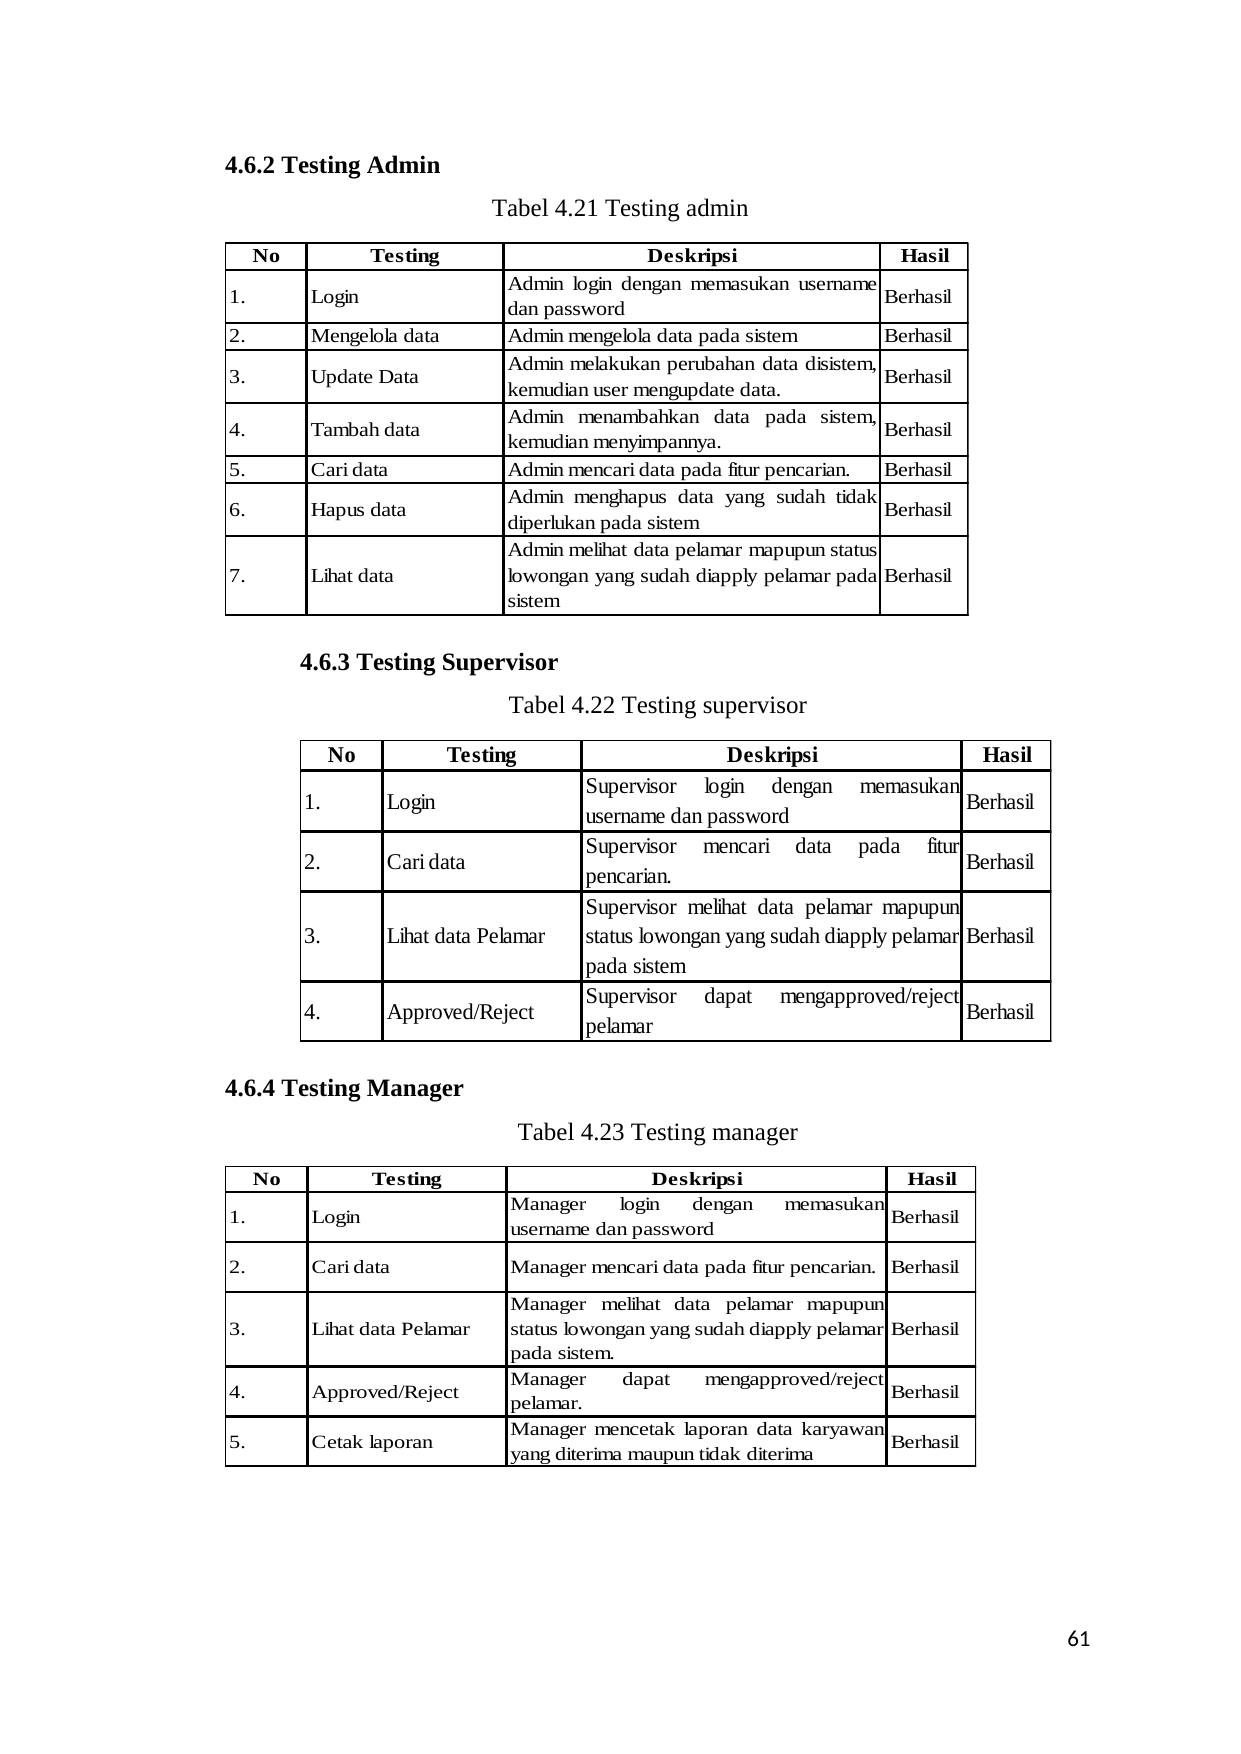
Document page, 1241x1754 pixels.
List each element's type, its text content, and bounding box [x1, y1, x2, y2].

text 4.6.3 Testing Supervisor [225, 647, 1090, 676]
text Tabel 4.21 Testing admin [150, 193, 1090, 222]
text Tabel 4.23 Testing manager [150, 1117, 1090, 1145]
text Tabel 4.22 Testing supervisor [150, 690, 1090, 719]
text 4.6.2 Testing Admin [150, 150, 1090, 179]
text 4.6.4 Testing Manager [150, 1073, 1090, 1102]
